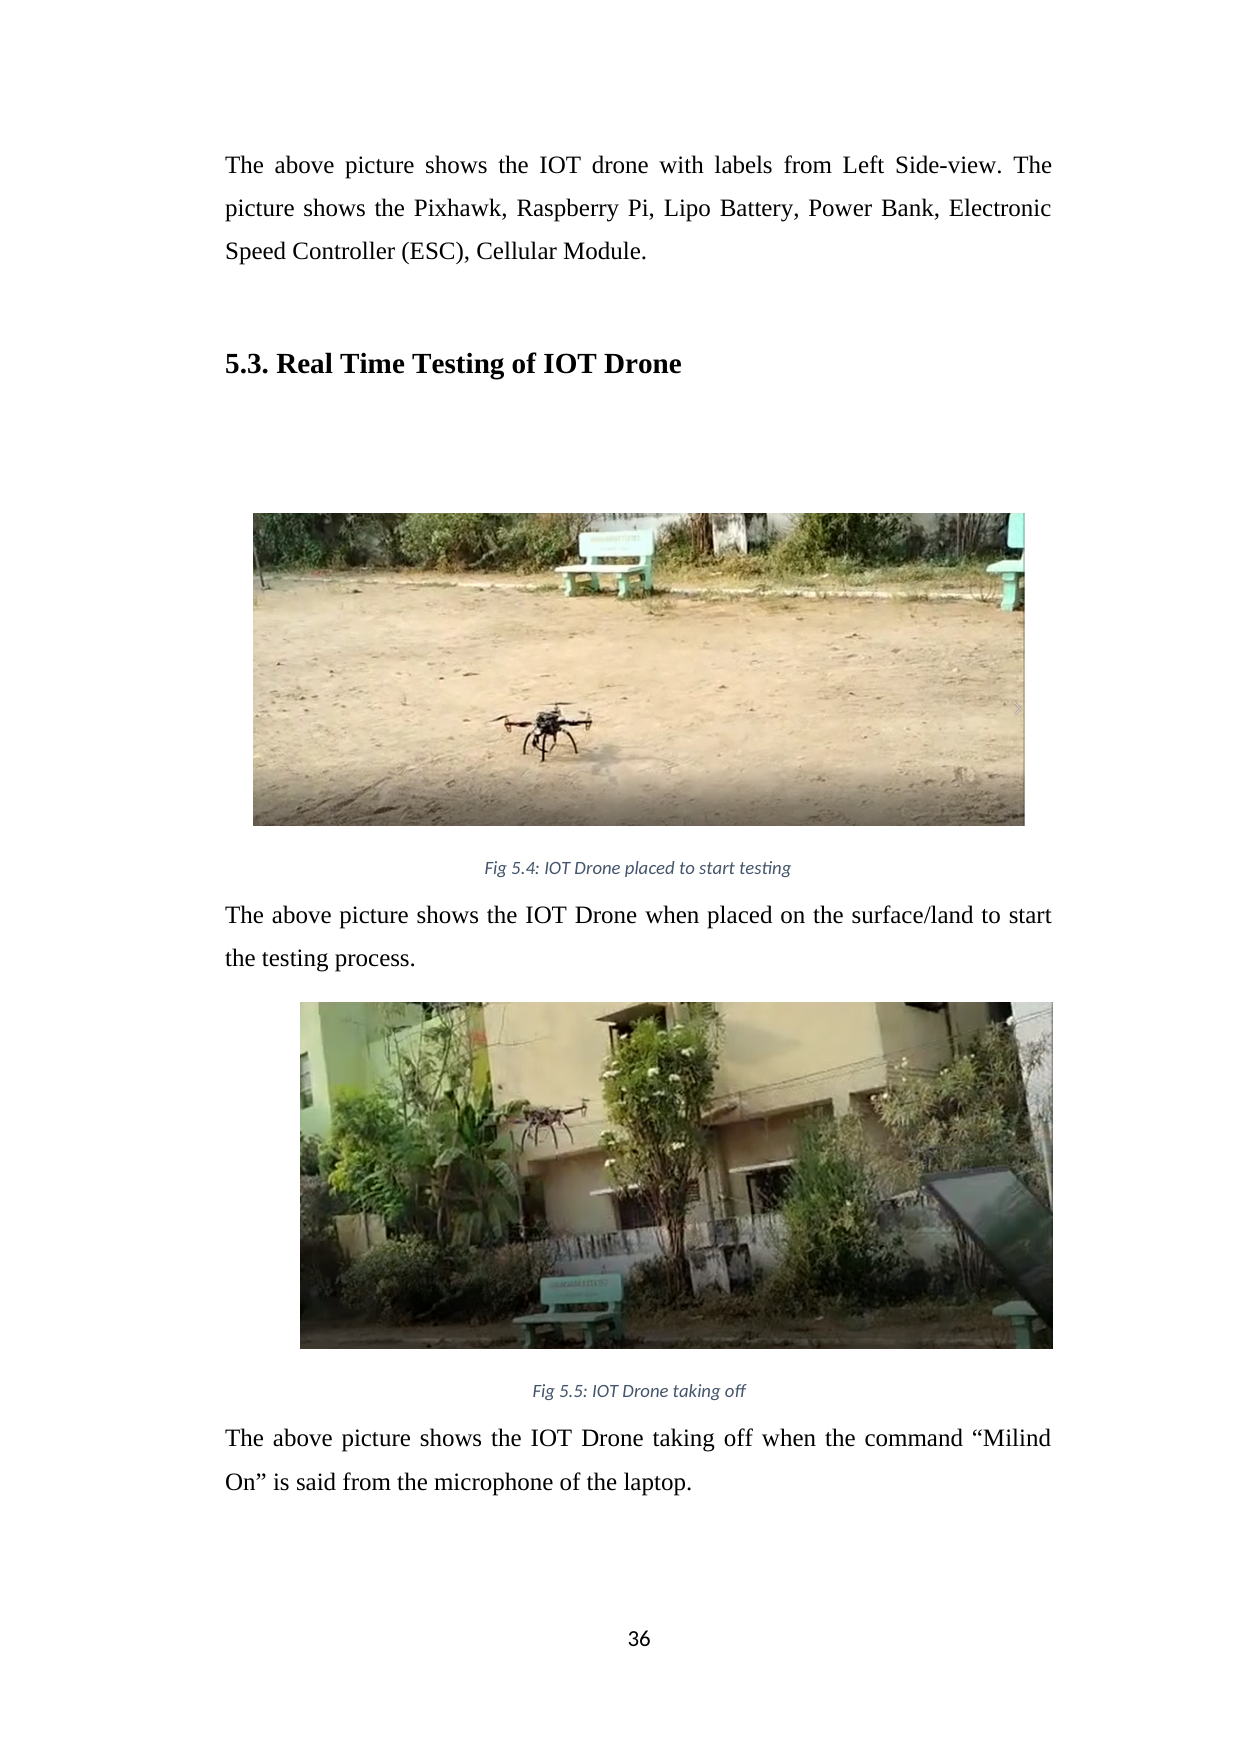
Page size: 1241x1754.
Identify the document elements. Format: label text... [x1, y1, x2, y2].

text 5.3. Real Time Testing of IOT Drone [225, 346, 1053, 380]
picture [300, 1002, 1053, 1349]
text Fig 5.5: IOT Drone taking off [225, 1380, 1053, 1403]
text The above picture shows the IOT Drone taking off when the command “Milind On” is said from the microphone of the laptop. [225, 1423, 1053, 1495]
text The above picture shows the IOT drone with labels from Left Side-view. The picture shows the Pixhawk, Raspberry Pi, Lipo Battery, Power Bank, Electronic Speed Controller (ESC), Cellular Module. [225, 150, 1053, 265]
text Fig 5.4: IOT Drone placed to start testing [225, 856, 1053, 879]
text The above picture shows the IOT Drone when placed on the surface/land to start the testing process. [225, 900, 1053, 972]
picture [253, 513, 1025, 826]
